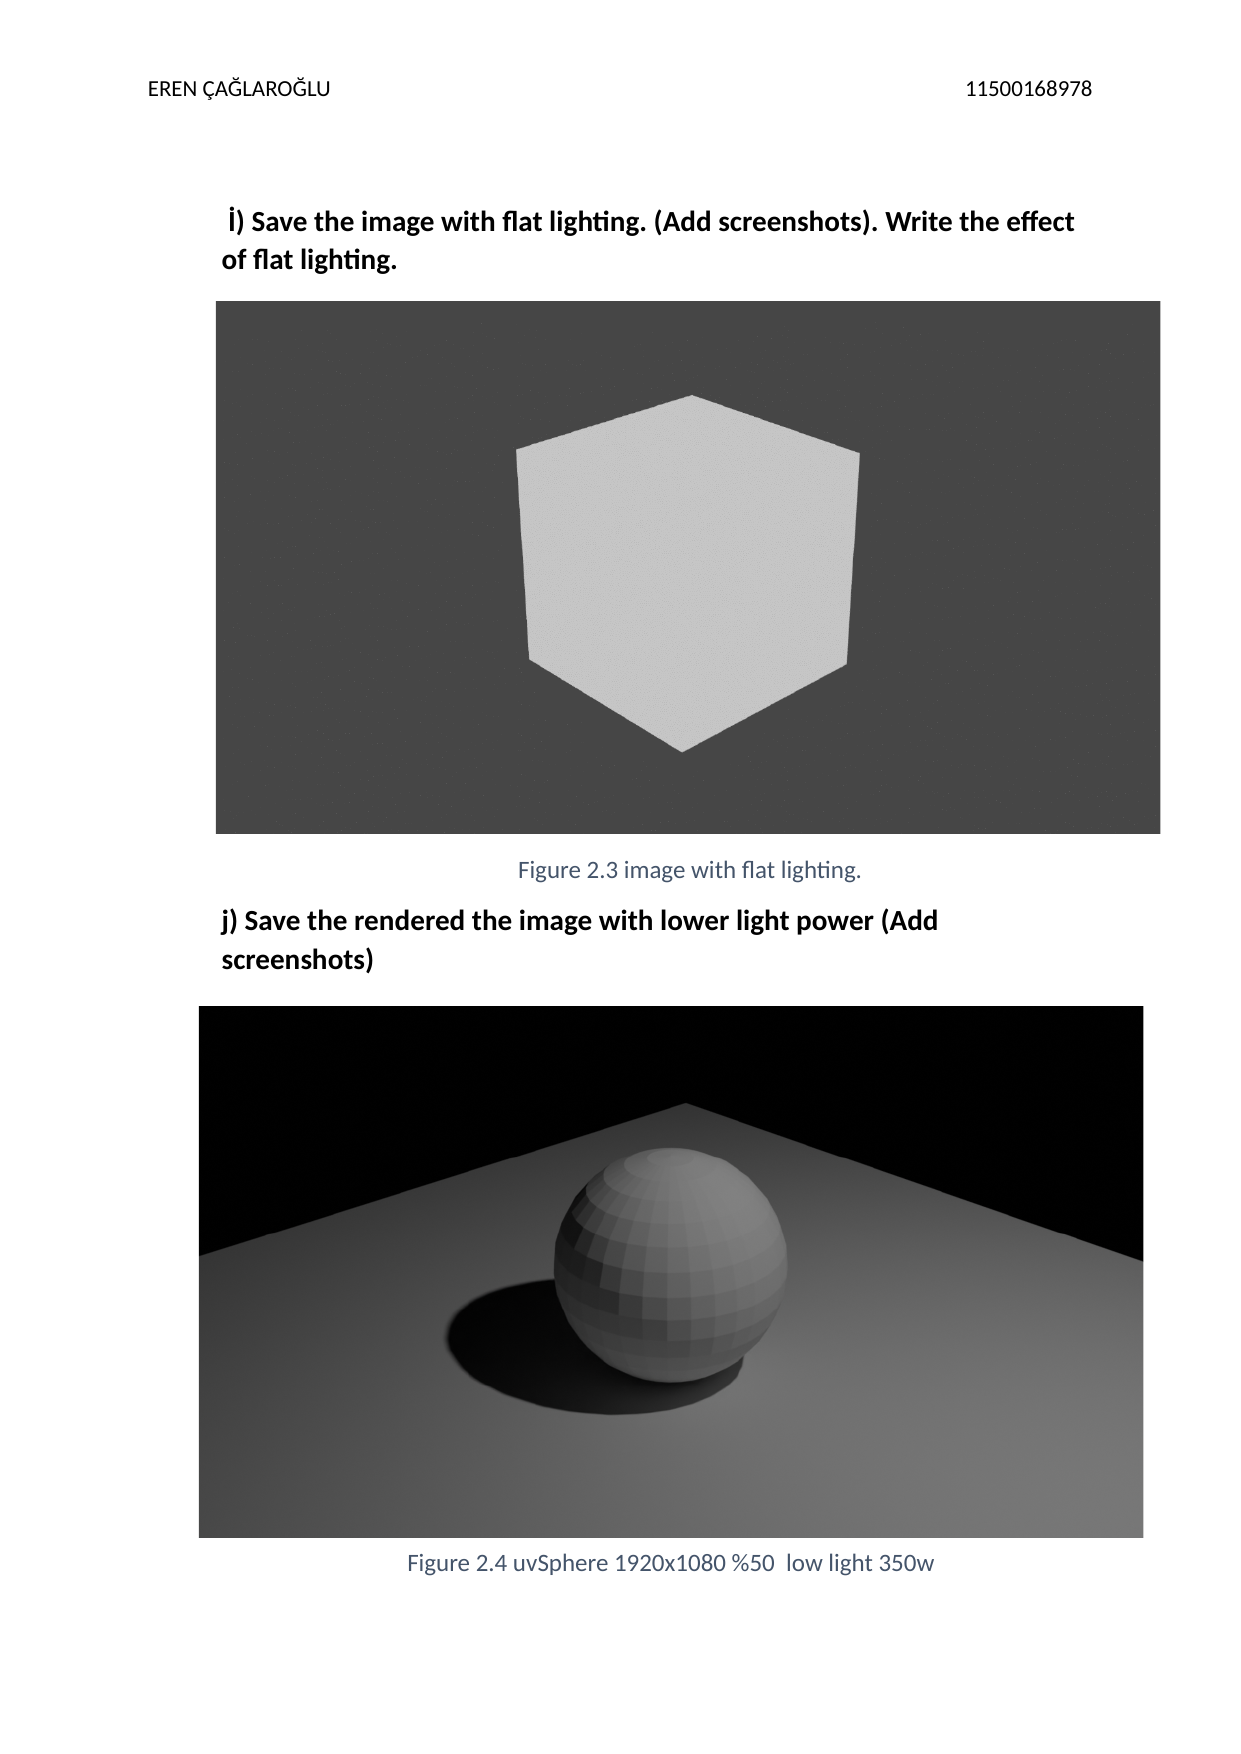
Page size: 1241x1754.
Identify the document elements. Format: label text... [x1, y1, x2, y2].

picture [215, 301, 1161, 834]
text İ) Save the image with flat lighting. (Add screenshots). Write the effect of flat lighting. [221, 203, 1093, 277]
picture [198, 1006, 1144, 1538]
text j) Save the rendered the image with lower light power (Add screenshots) [221, 902, 1093, 976]
